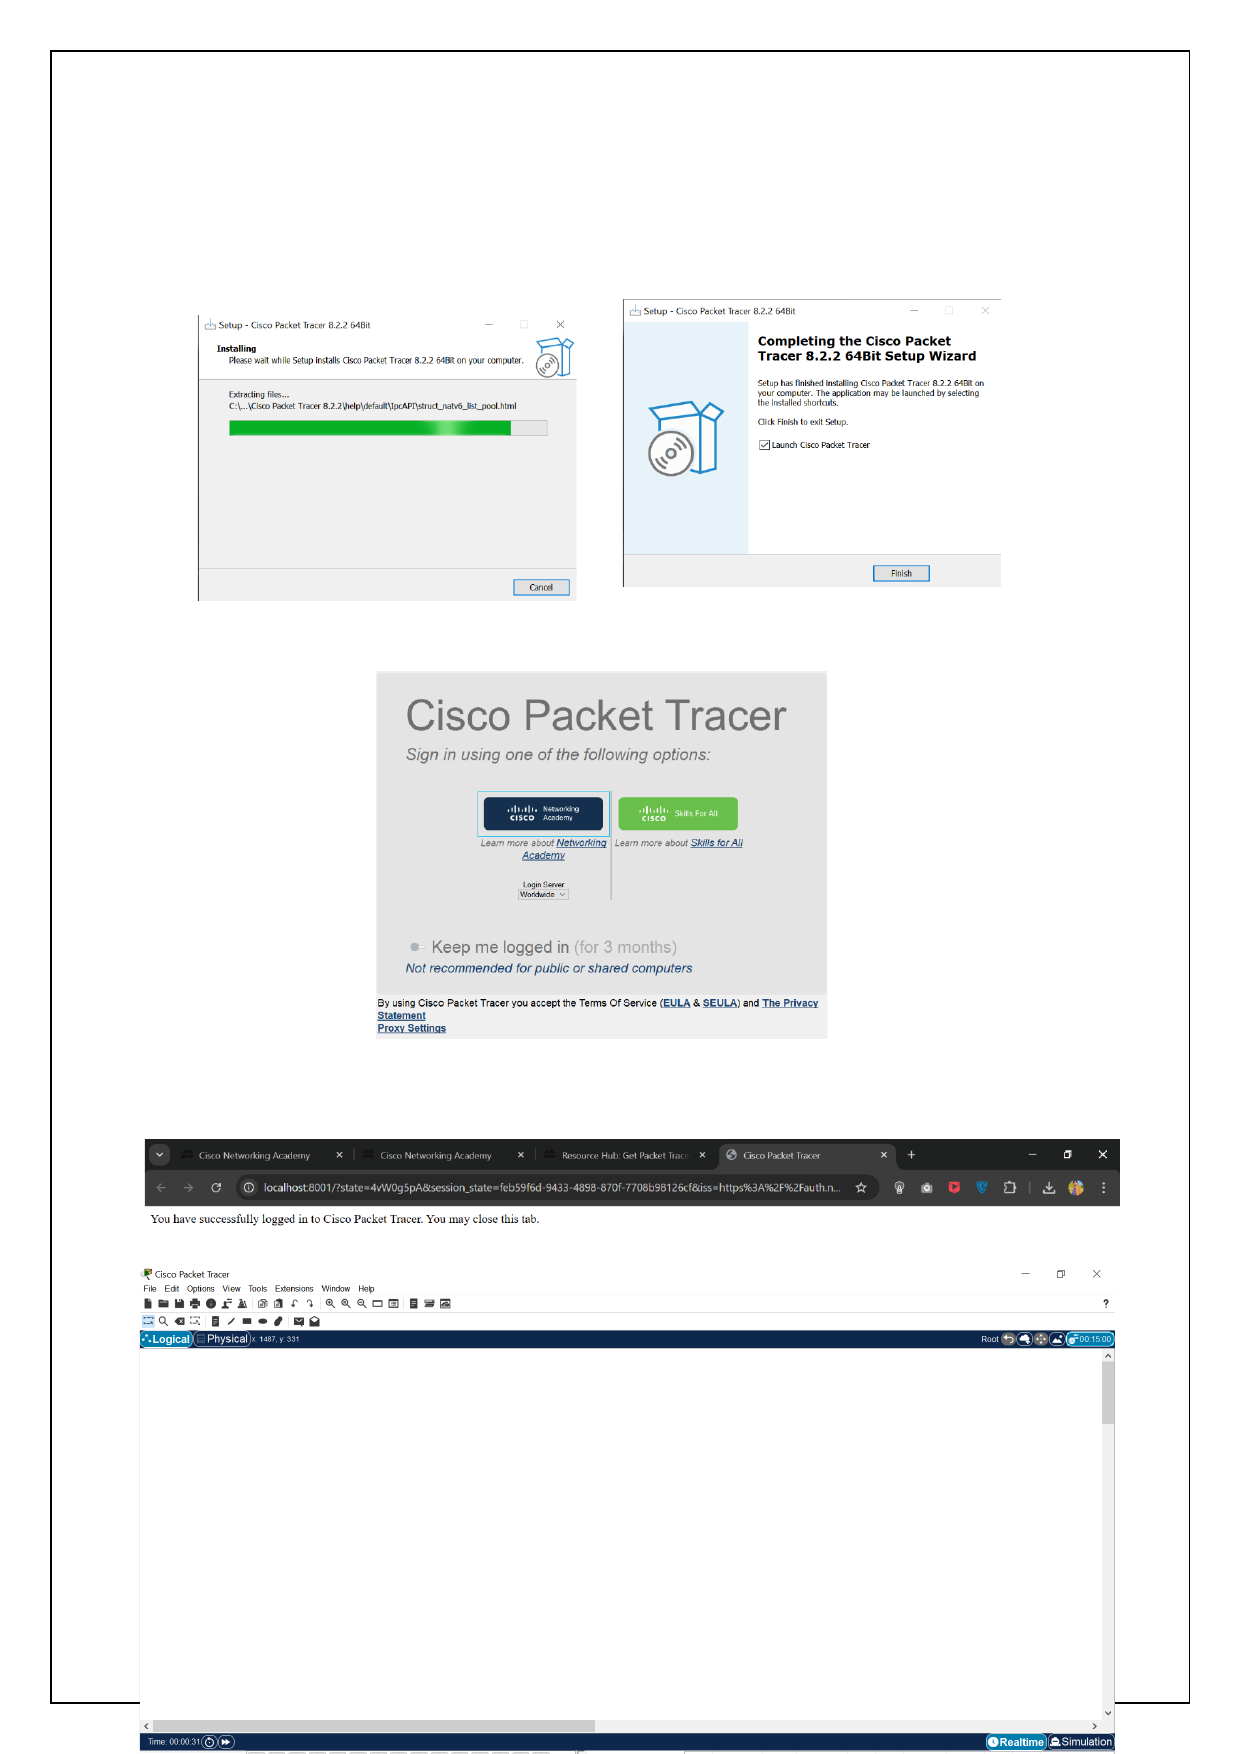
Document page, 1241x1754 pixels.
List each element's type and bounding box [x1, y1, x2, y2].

picture [182, 1336, 189, 1342]
picture [197, 315, 577, 601]
picture [376, 671, 828, 1039]
picture [622, 299, 1001, 587]
picture [139, 1139, 1120, 1754]
